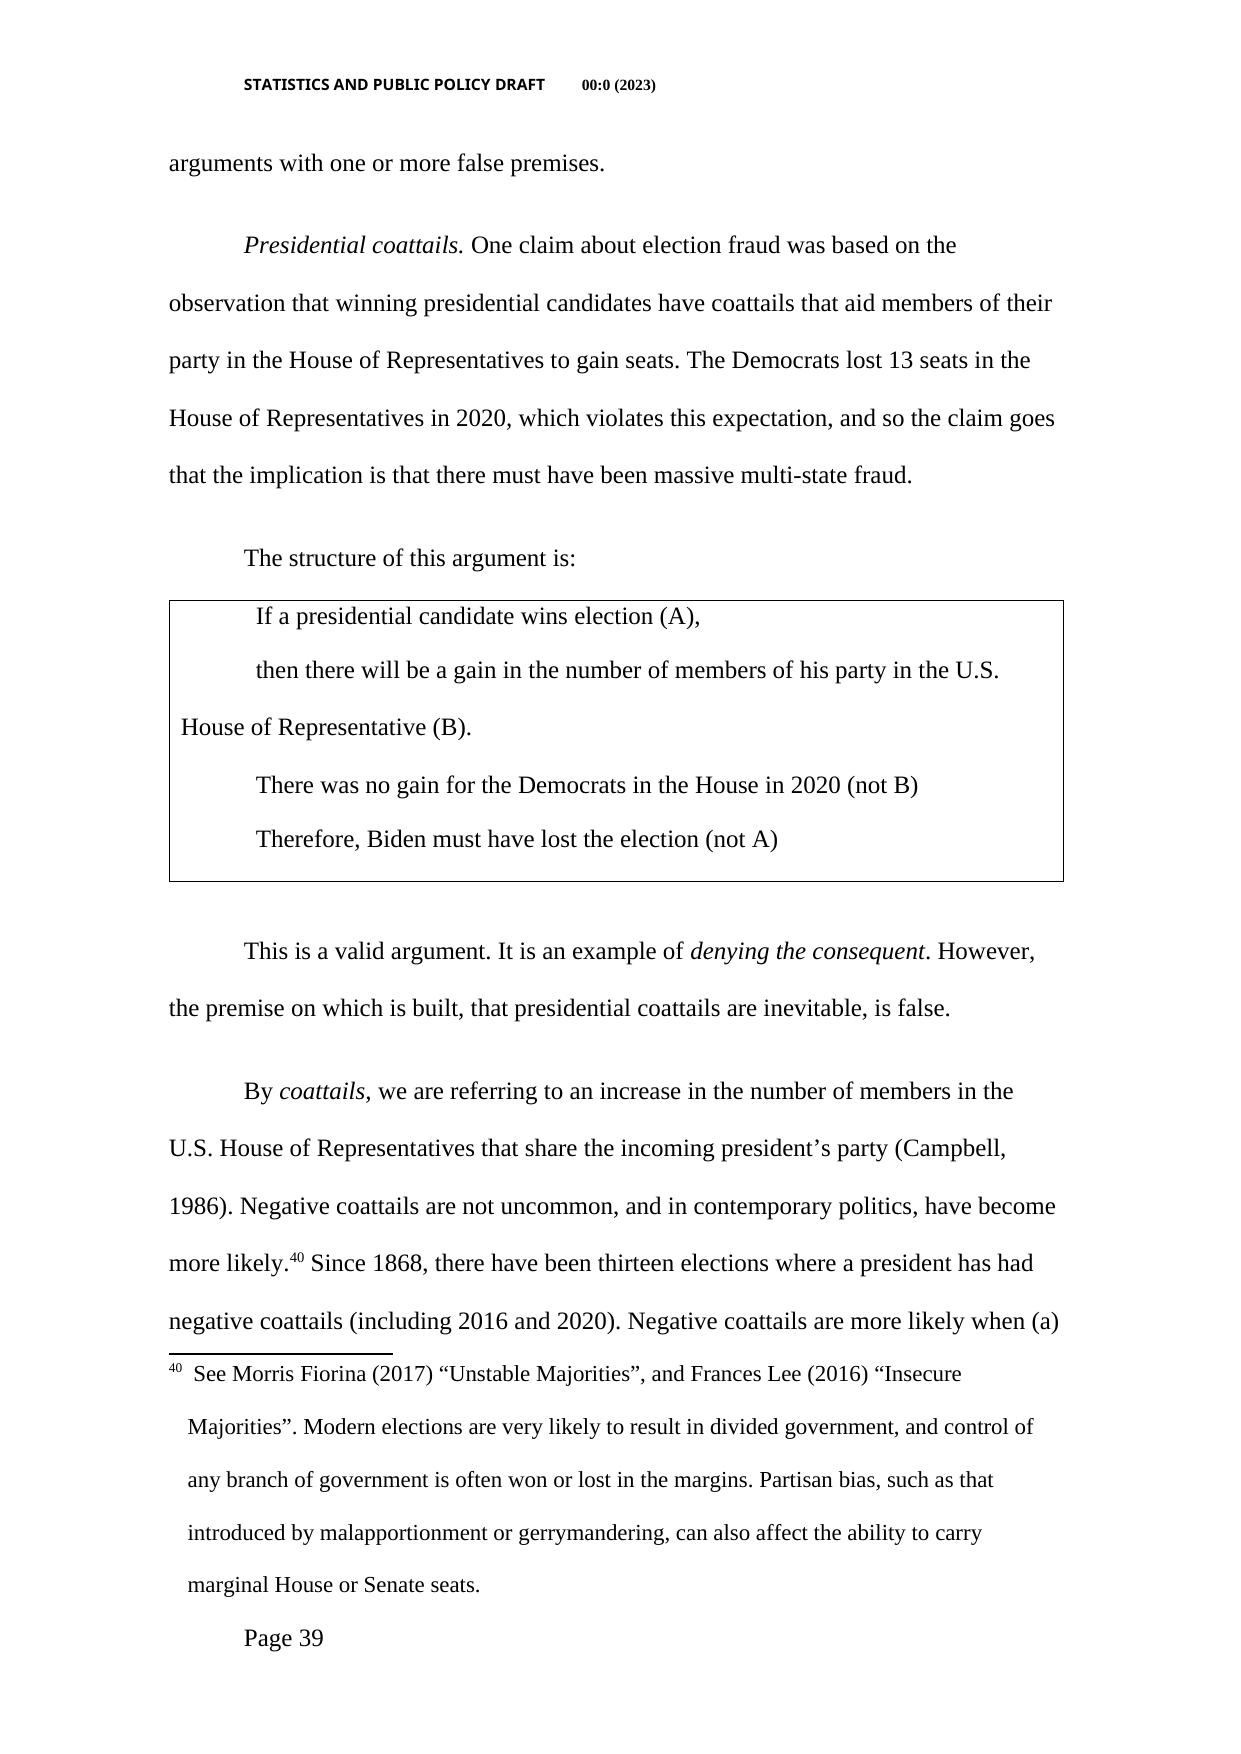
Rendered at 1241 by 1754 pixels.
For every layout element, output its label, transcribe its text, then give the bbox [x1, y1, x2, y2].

text Presidential coattails. One claim about election fraud was based on the observation that winning presidential candidates have coattails that aid members of their party in the House of Representatives to gain seats. The Democrats lost 13 seats in the House of Representatives in 2020, which violates this expectation, and so the claim goes that the implication is that there must have been massive multi-state fraud. [169, 230, 1063, 489]
text Now we turn to claims about election fraud that fall into the category of valid arguments with one or more false premises. [169, 148, 1063, 176]
text The structure of this argument is: [169, 543, 1063, 571]
table_header If a presidential candidate wins election (A), then there will be a gain in the number of members of his party in the U.S. House of Representative (B). There was no gain for the Democrats in the House in 2020 (not B) Therefore, Biden must have lost the election (not A) [170, 601, 1063, 881]
text This is a valid argument. It is an example of denying the consequent. However, the premise on which is built, that presidential coattails are inevitable, is false. [169, 936, 1063, 1022]
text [169, 1076, 1063, 1335]
